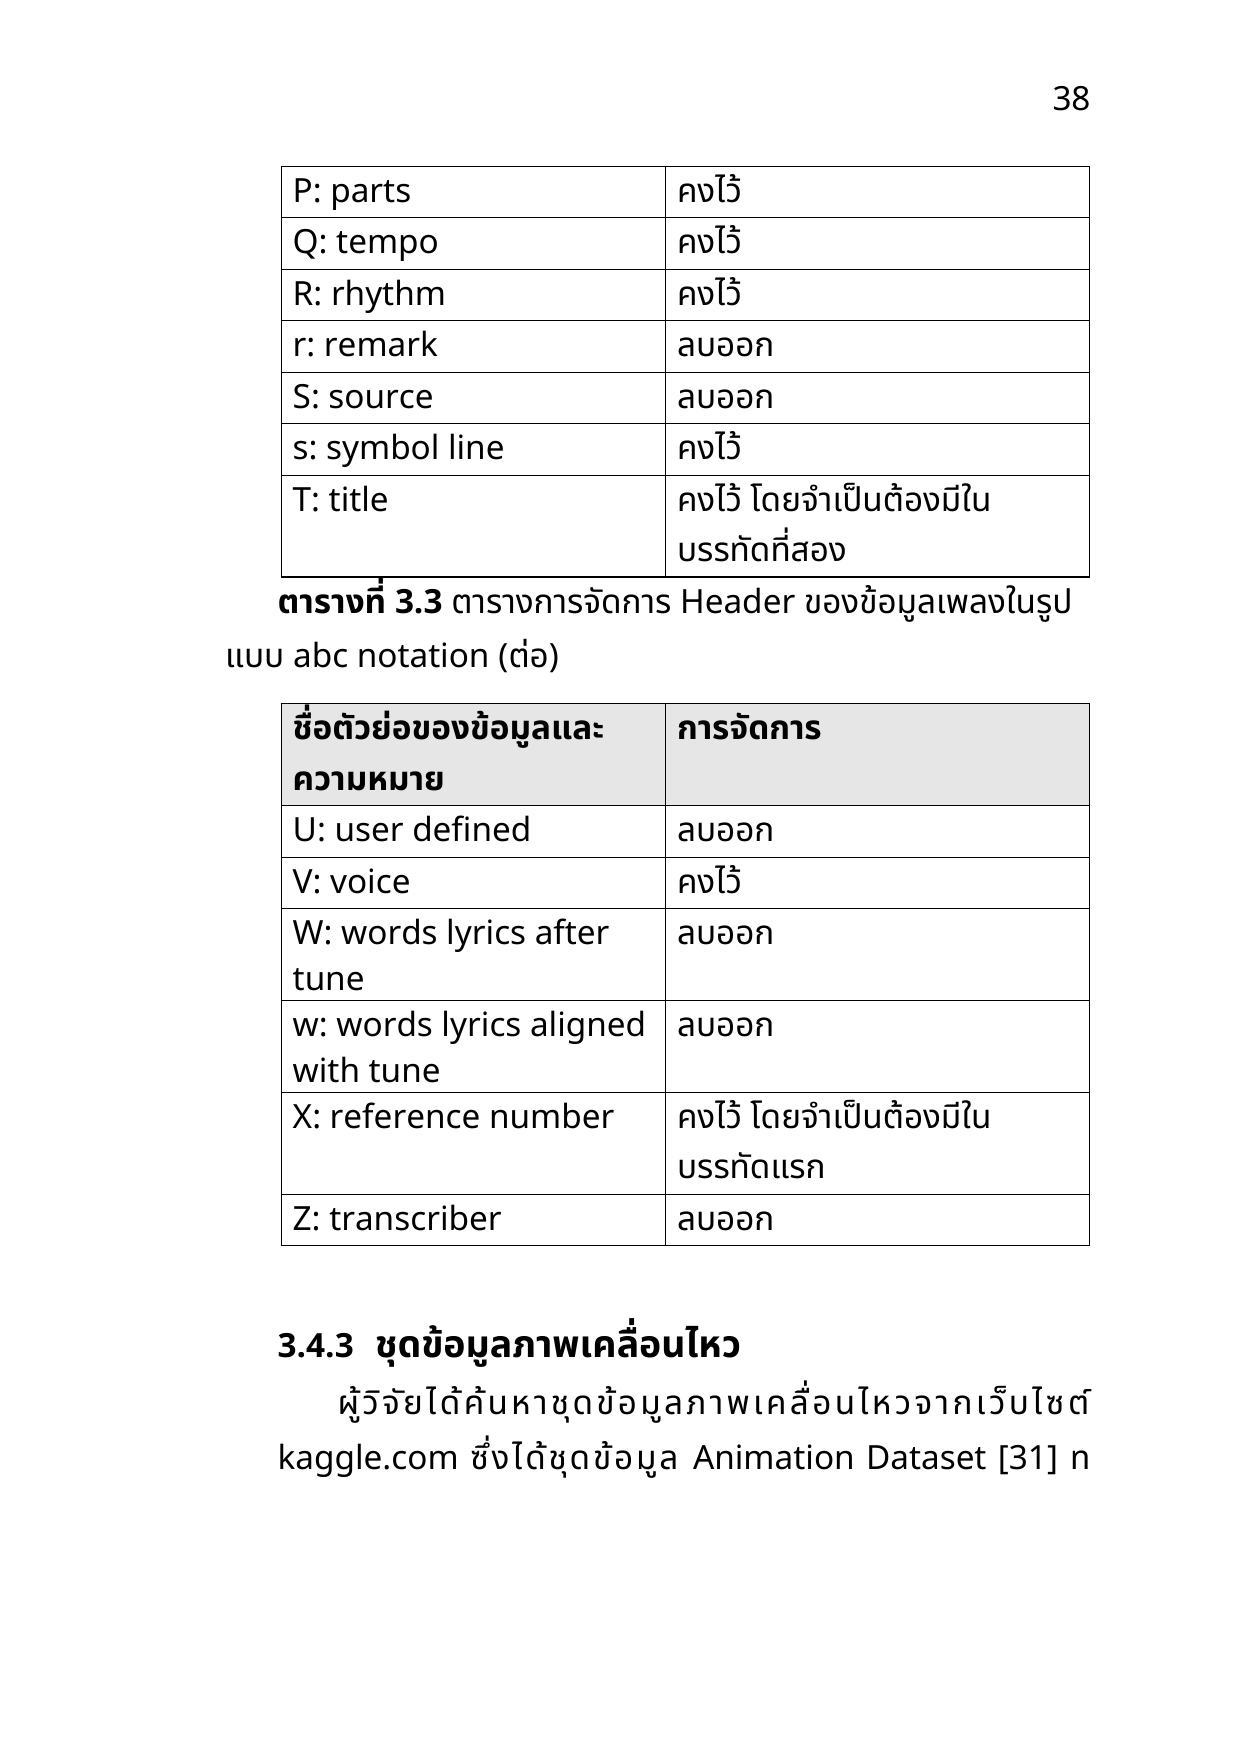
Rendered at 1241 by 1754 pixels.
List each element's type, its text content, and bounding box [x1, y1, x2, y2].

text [277, 1379, 1090, 1484]
table_cell W: words lyrics after tune [282, 909, 665, 1000]
table_cell คงไว้ [666, 858, 1089, 908]
table_cell คงไว้ [666, 167, 1089, 217]
table_cell V: voice [282, 858, 665, 908]
table_cell P: parts [282, 167, 665, 217]
table_cell s: symbol line [282, 424, 665, 474]
table_cell ลบออก [666, 806, 1089, 857]
table_cell ลบออก [666, 909, 1089, 1000]
table_cell คงไว้ [666, 270, 1089, 320]
table_cell Q: tempo [282, 218, 665, 269]
table_cell r: remark [282, 321, 665, 372]
table_cell Z: transcriber [282, 1195, 665, 1245]
table_cell S: source [282, 373, 665, 423]
table_cell ลบออก [666, 1195, 1089, 1245]
table_cell ลบออก [666, 1001, 1089, 1092]
table_cell คงไว้ [666, 218, 1089, 269]
table_cell คงไว้ โดยจำเป็นต้องมีในบรรทัดแรก [666, 1093, 1089, 1194]
table_cell คงไว้ [666, 424, 1089, 474]
list ชุดข้อมูลภาพเคลื่อนไหว [277, 1318, 1090, 1375]
table_cell คงไว้ โดยจำเป็นต้องมีในบรรทัดที่สอง [666, 476, 1089, 576]
table_cell w: words lyrics aligned with tune [282, 1001, 665, 1092]
table_header ชื่อตัวย่อของข้อมูลและความหมาย [282, 704, 665, 805]
table_cell ลบออก [666, 373, 1089, 423]
table_cell X: reference number [282, 1093, 665, 1194]
table_cell ลบออก [666, 321, 1089, 372]
table_header การจัดการ [666, 704, 1089, 805]
table_cell U: user defined [282, 806, 665, 857]
table_cell R: rhythm [282, 270, 665, 320]
table_cell T: title [282, 476, 665, 576]
text ตารางที่ 3.3 ตารางการจัดการ Header ของข้อมูลเพลงในรูปแบบ abc notation (ต่อ) [225, 577, 1090, 683]
